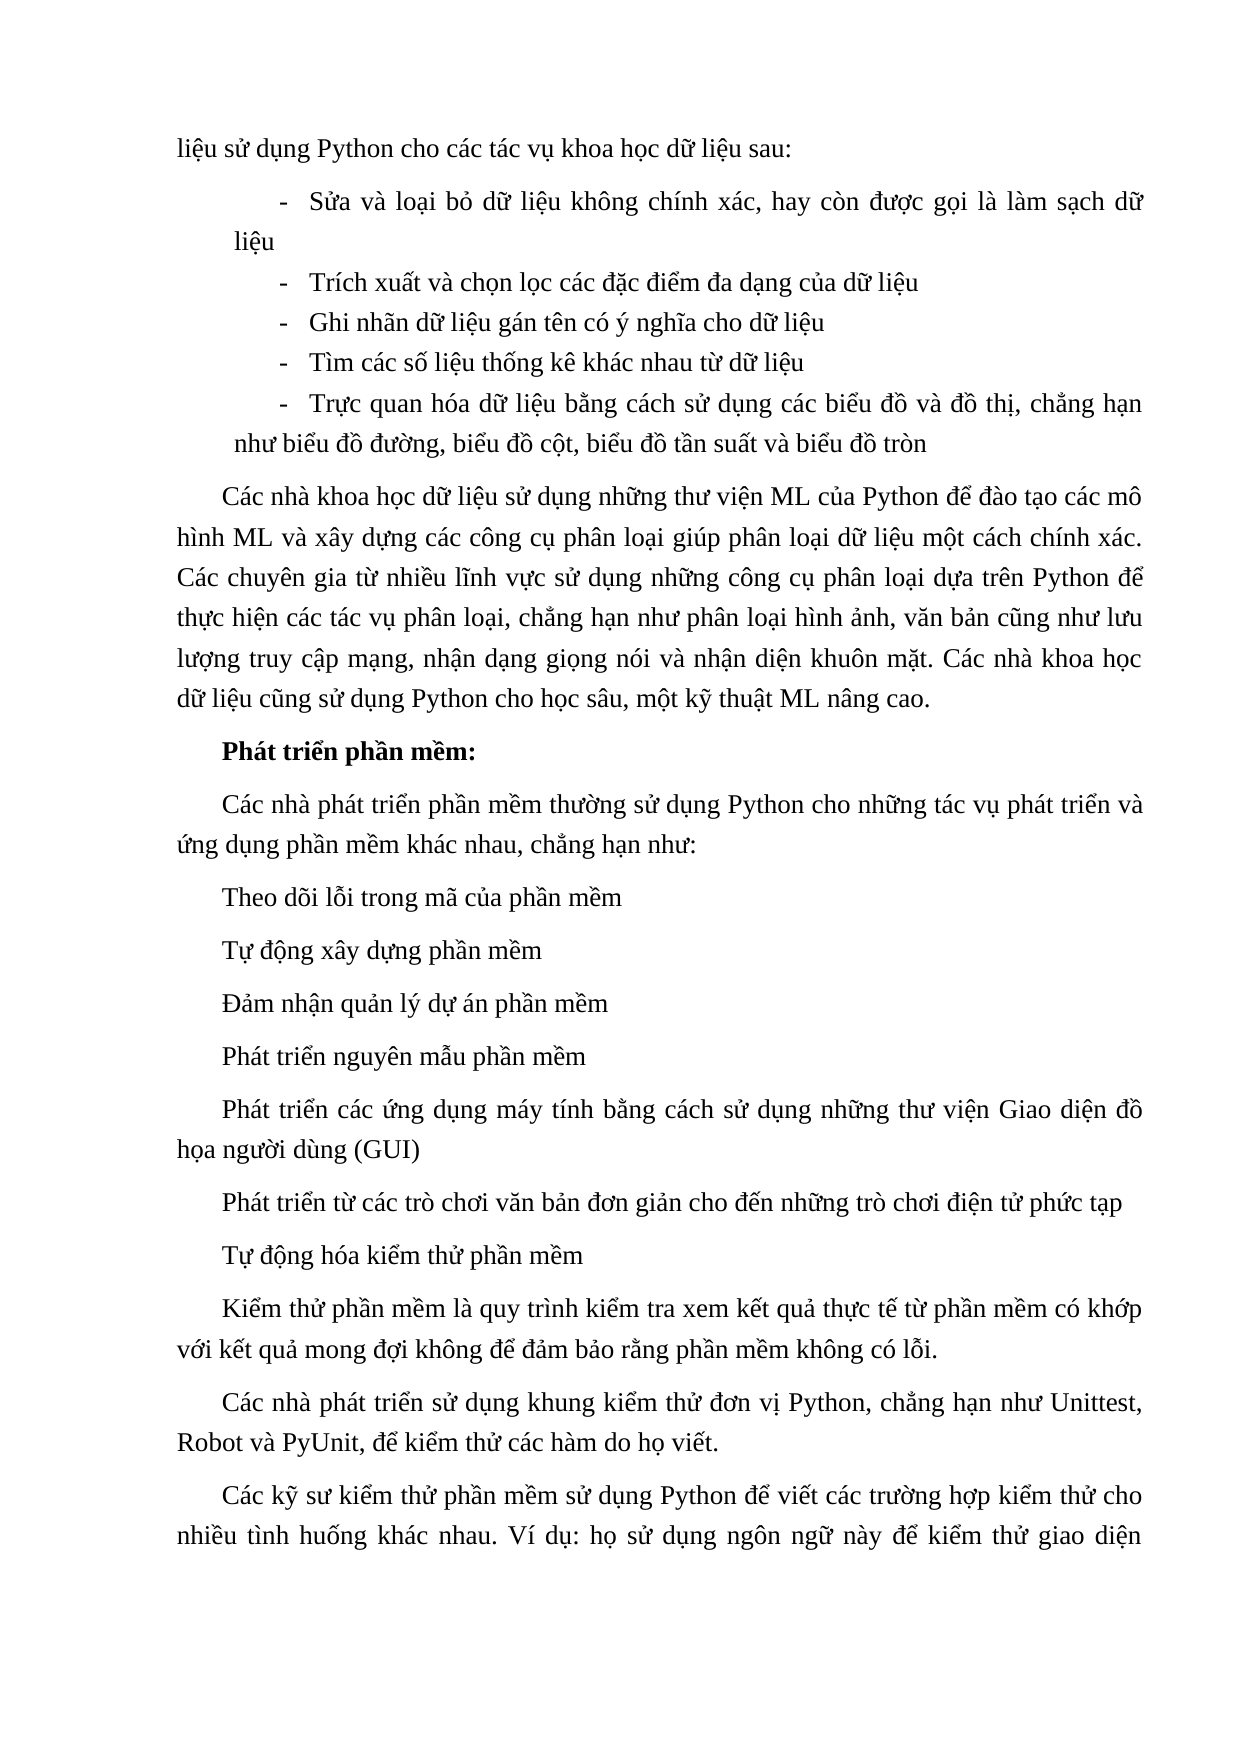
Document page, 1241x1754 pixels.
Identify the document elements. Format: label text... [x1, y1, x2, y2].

text Phát triển các ứng dụng máy tính bằng cách sử dụng những thư viện Giao diện đồ họa người dùng (GUI) [177, 1093, 1144, 1165]
list Sửa và loại bỏ dữ liệu không chính xác, hay còn được gọi là làm sạch dữ liệu [234, 185, 1144, 256]
text Các nhà phát triển phần mềm thường sử dụng Python cho những tác vụ phát triển và ứng dụng phần mềm khác nhau, chẳng hạn như: [177, 788, 1144, 860]
list Tìm các số liệu thống kê khác nhau từ dữ liệu [234, 347, 1144, 378]
text Phát triển phần mềm: [177, 735, 1144, 766]
text Các nhà khoa học dữ liệu sử dụng những thư viện ML của Python để đào tạo các mô hình ML và xây dựng các công cụ phân loại giúp phân loại dữ liệu một cách chính xác. Các chuyên gia từ nhiều lĩnh vực sử dụng những công cụ phân loại dựa trên Python để thực hiện các tác vụ phân loại, chẳng hạn như phân loại hình ảnh, văn bản cũng như lưu lượng truy cập mạng, nhận dạng giọng nói và nhận diện khuôn mặt. Các nhà khoa học dữ liệu cũng sử dụng Python cho học sâu, một kỹ thuật ML nâng cao. [177, 480, 1144, 713]
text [177, 1479, 1144, 1551]
text Phát triển từ các trò chơi văn bản đơn giản cho đến những trò chơi điện tử phức tạp [177, 1187, 1144, 1218]
text Theo dõi lỗi trong mã của phần mềm [177, 882, 1144, 913]
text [177, 132, 1144, 163]
text Tự động hóa kiểm thử phần mềm [177, 1239, 1144, 1271]
list Trực quan hóa dữ liệu bằng cách sử dụng các biểu đồ và đồ thị, chẳng hạn như biểu đồ đường, biểu đồ cột, biểu đồ tần suất và biểu đồ tròn [234, 387, 1144, 458]
text Các nhà phát triển sử dụng khung kiểm thử đơn vị Python, chẳng hạn như Unittest, Robot và PyUnit, để kiểm thử các hàm do họ viết. [177, 1386, 1144, 1457]
text Đảm nhận quản lý dự án phần mềm [177, 987, 1144, 1018]
text Phát triển nguyên mẫu phần mềm [177, 1040, 1144, 1071]
list Trích xuất và chọn lọc các đặc điểm đa dạng của dữ liệu [234, 266, 1144, 297]
list Ghi nhãn dữ liệu gán tên có ý nghĩa cho dữ liệu [234, 306, 1144, 337]
text Kiểm thử phần mềm là quy trình kiểm tra xem kết quả thực tế từ phần mềm có khớp với kết quả mong đợi không để đảm bảo rằng phần mềm không có lỗi. [177, 1292, 1144, 1364]
text Tự động xây dựng phần mềm [177, 934, 1144, 966]
